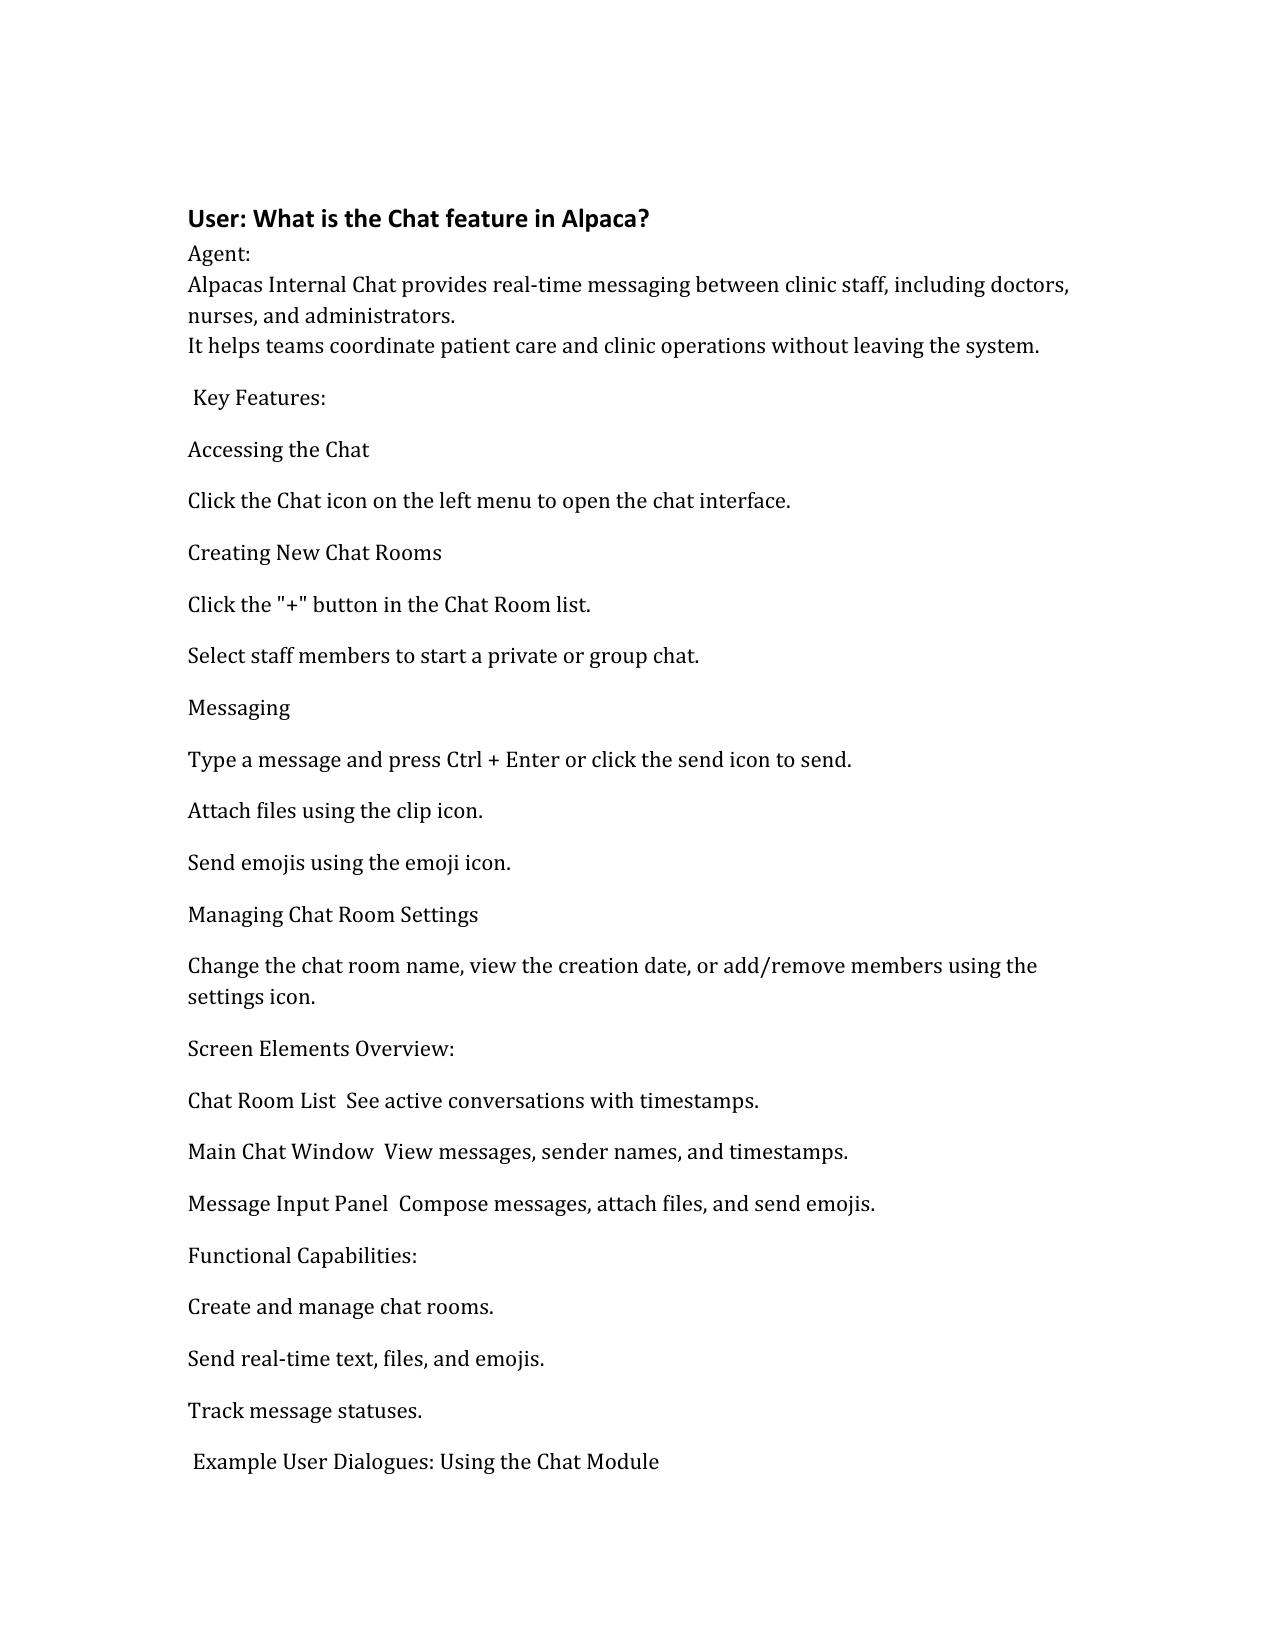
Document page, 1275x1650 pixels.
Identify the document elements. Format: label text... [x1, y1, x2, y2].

text Attach files using the clip icon. [187, 797, 1087, 824]
text Key Features: [187, 384, 1087, 411]
text Change the chat room name, view the creation date, or add/remove members using the settings icon. [187, 952, 1087, 1010]
text Click the Chat icon on the left menu to open the chat interface. [187, 487, 1087, 514]
text Select staff members to start a private or group chat. [187, 642, 1087, 669]
text Send emojis using the emoji icon. [187, 849, 1087, 876]
text Chat Room List See active conversations with timestamps. [187, 1086, 1087, 1113]
text Create and manage chat rooms. [187, 1293, 1087, 1320]
text Message Input Panel Compose messages, attach files, and send emojis. [187, 1189, 1087, 1216]
text Accessing the Chat [187, 435, 1087, 462]
text Main Chat Window View messages, sender names, and timestamps. [187, 1138, 1087, 1165]
text Managing Chat Room Settings [187, 900, 1087, 927]
subtitle User: What is the Chat feature in Alpaca? [187, 202, 1087, 235]
text Functional Capabilities: [187, 1241, 1087, 1268]
text Agent: Alpacas Internal Chat provides real-time messaging between clinic staff, including doctors, nurses, and administrators. It helps teams coordinate patient care and clinic operations without leaving the system. [187, 239, 1087, 359]
text Messaging [187, 694, 1087, 721]
text Screen Elements Overview: [187, 1034, 1087, 1061]
text Example User Dialogues: Using the Chat Module [187, 1448, 1087, 1475]
text Click the "+" button in the Chat Room list. [187, 590, 1087, 617]
text Creating New Chat Rooms [187, 539, 1087, 566]
text Type a message and press Ctrl + Enter or click the send icon to send. [187, 745, 1087, 772]
text Track message statuses. [187, 1396, 1087, 1423]
text Send real-time text, files, and emojis. [187, 1344, 1087, 1371]
